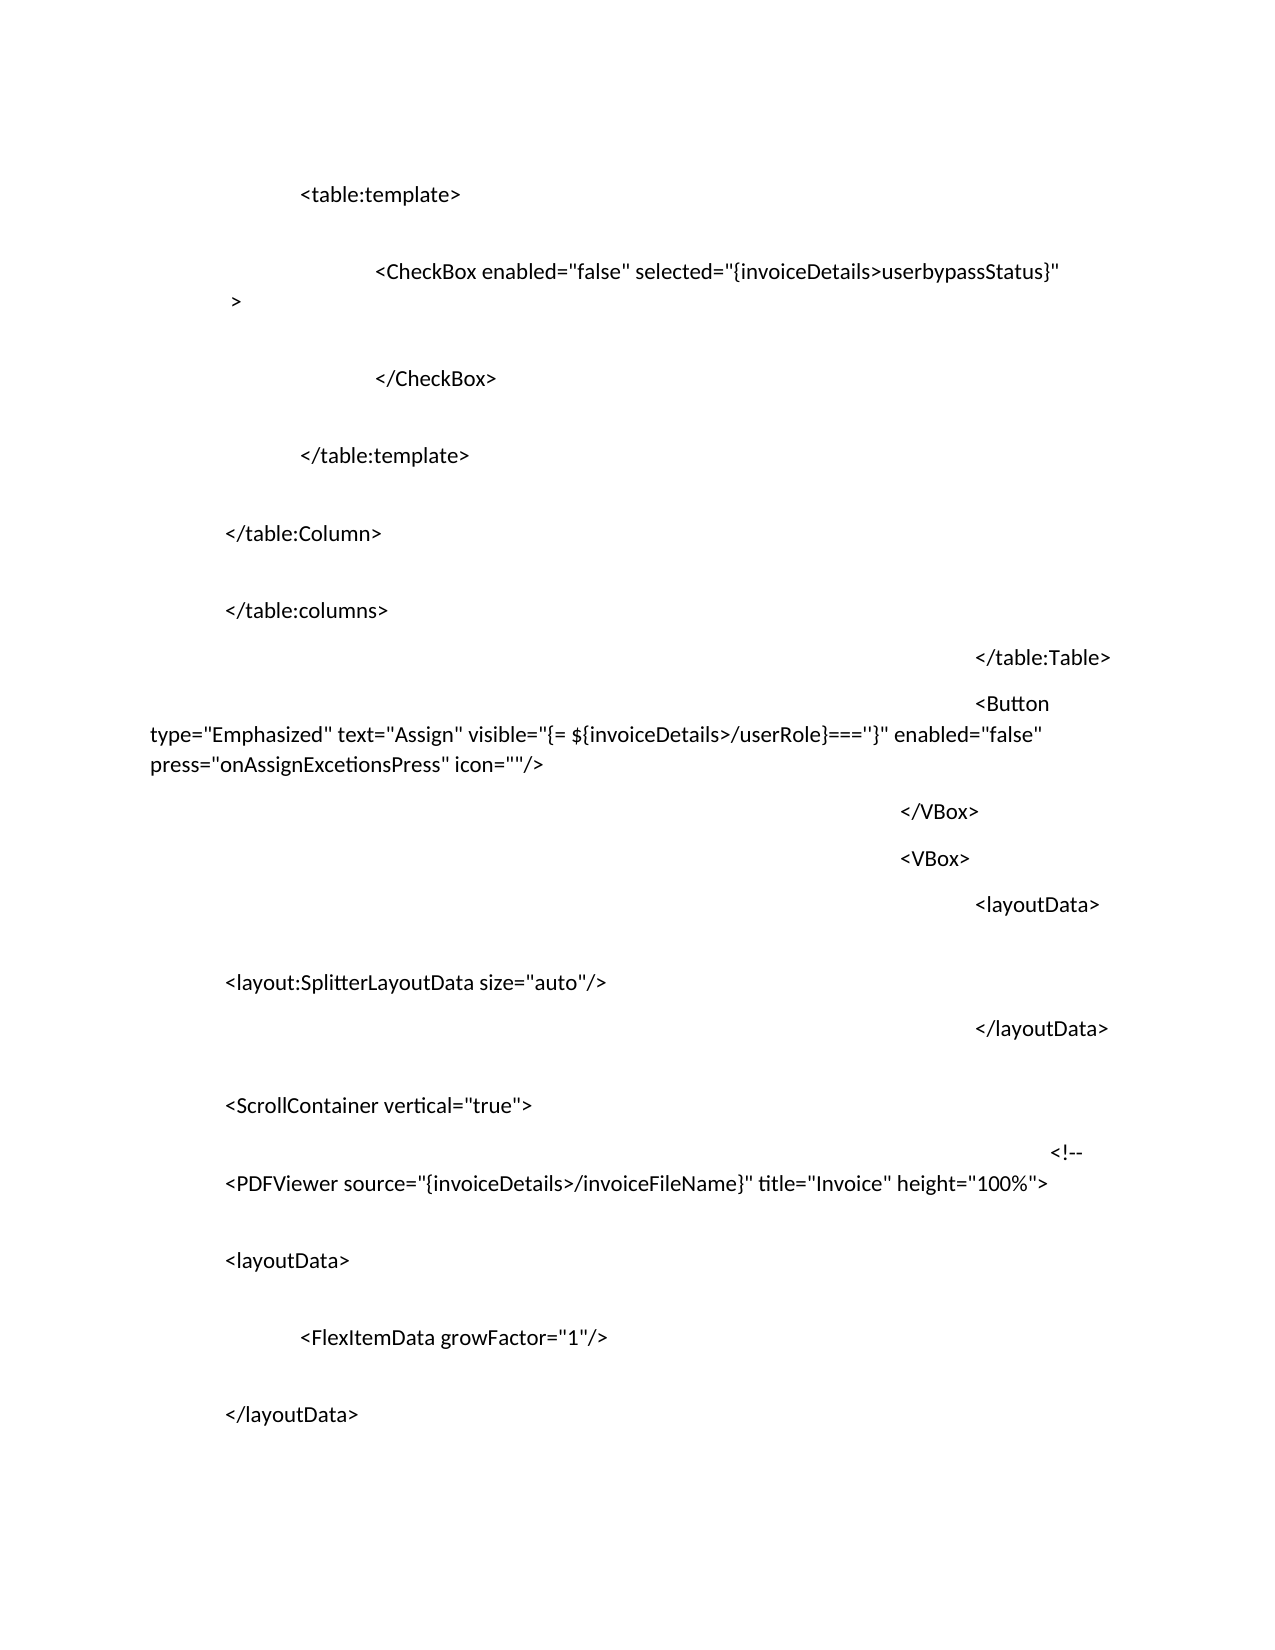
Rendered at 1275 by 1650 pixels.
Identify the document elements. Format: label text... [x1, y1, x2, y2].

text <layoutData> [150, 1216, 1125, 1274]
text <ScrollContainer vertical="true"> [150, 1061, 1125, 1120]
text </table:Column> [150, 488, 1125, 547]
text </table:Table> [150, 643, 1125, 671]
text </layoutData> [150, 1014, 1125, 1043]
text </table:columns> [150, 566, 1125, 624]
text <layoutData> [150, 891, 1125, 919]
text <VBox> [150, 844, 1125, 872]
text <table:template> [150, 150, 1125, 208]
text <layout:SplitterLayoutData size="auto"/> [150, 937, 1125, 996]
text <FlexItemData growFactor="1"/> [150, 1293, 1125, 1351]
text </CheckBox> [150, 334, 1125, 393]
text </layoutData> [150, 1370, 1125, 1428]
text </table:template> [150, 411, 1125, 470]
text <CheckBox enabled="false" selected="{invoiceDetails>userbypassStatus}" > [150, 227, 1125, 316]
text <Button type="Emphasized" text="Assign" visible="{= ${invoiceDetails>/userRole}===''}" enabled="false" press="onAssignExcetionsPress" icon=""/> [150, 689, 1125, 778]
text </VBox> [150, 797, 1125, 825]
text <!-- <PDFViewer source="{invoiceDetails>/invoiceFileName}" title="Invoice" height="100%"> [150, 1138, 1125, 1197]
